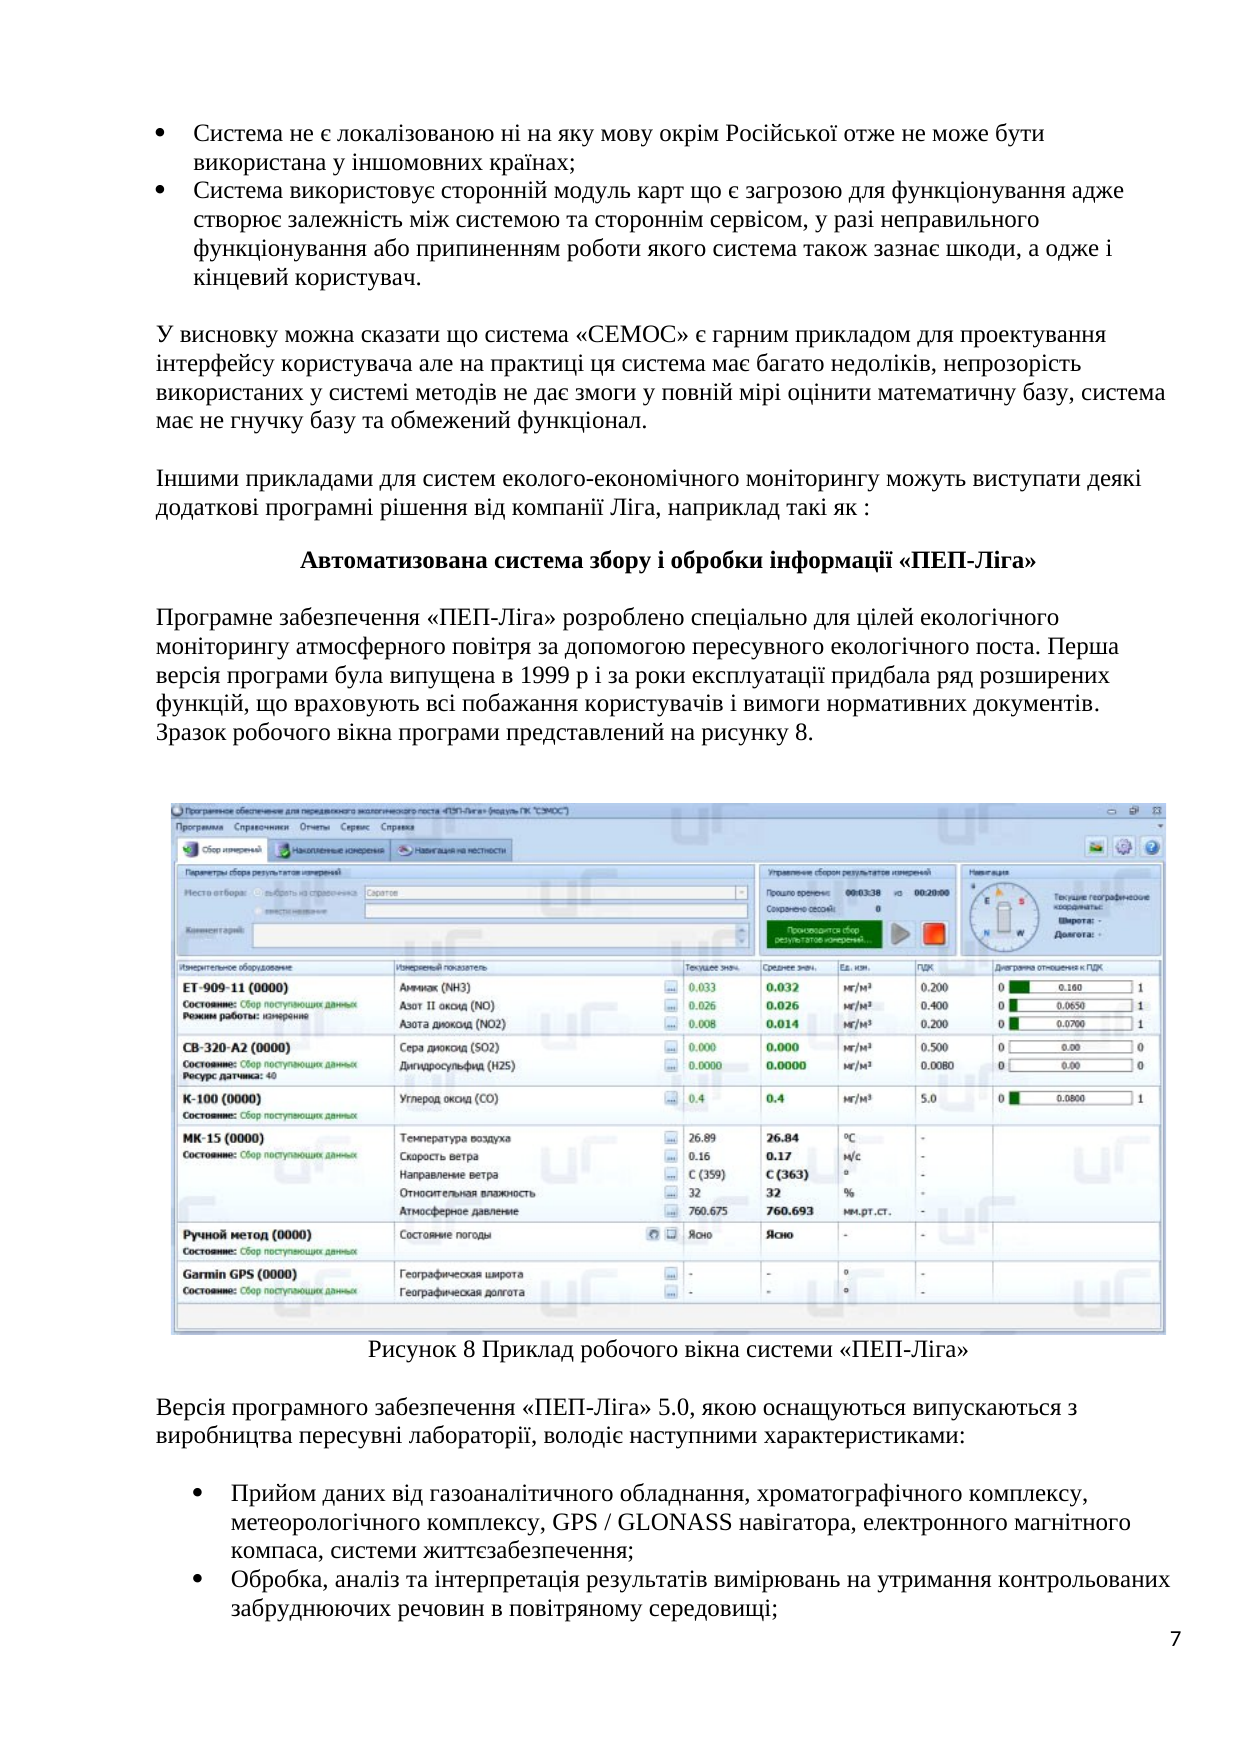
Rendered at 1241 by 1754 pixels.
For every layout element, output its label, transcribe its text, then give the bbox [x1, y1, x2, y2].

text Іншими прикладами для систем еколого-економічного моніторингу можуть виступати деякі додаткові програмні рішення від компанії Ліга, наприклад такі як : [156, 434, 1181, 545]
text У висновку можна сказати що система «СЕМОС» є гарним прикладом для проектування інтерфейсу користувача але на практиці ця система має багато недоліків, непрозорість використаних у системі методів не дає змоги у повній мірі оцінити математичну базу, система має не гнучку базу та обмежений функціонал. [156, 319, 1181, 434]
list Прийом даних від газоаналітичного обладнання, хроматографічного комплексу, метеорологічного комплексу, GPS / GLONASS навігатора, електронного магнітного компаса, системи життєзабезпечення; [193, 1478, 1181, 1564]
list Система використовує сторонній модуль карт що є загрозою для функціонування адже створює залежність між системою та стороннім сервісом, у разі неправильного функціонування або припиненням роботи якого система також зазнає шкоди, а одже і кінцевий користувач. [156, 176, 1181, 291]
text Версія програмного забезпечення «ПЕП-Ліга» 5.0, якою оснащуються випускаються з виробництва пересувні лабораторії, володіє наступними характеристиками: [156, 1392, 1181, 1449]
text Автоматизована система збору і обробки інформації «ПЕП-Ліга» [156, 545, 1181, 573]
list Обробка, аналіз та інтерпретація результатів вимірювань на утримання контрольованих забруднюючих речовин в повітряному середовищі; [193, 1564, 1181, 1622]
text Рисунок 8 Приклад робочого вікна системи «ПЕП-Ліга» [156, 1334, 1181, 1363]
picture [170, 803, 1167, 1335]
list Система не є локалізованою ні на яку мову окрім Російської отже не може бути використана у іншомовних країнах; [156, 118, 1181, 176]
text Програмне забезпечення «ПЕП-Ліга» розроблено спеціально для цілей екологічного моніторингу атмосферного повітря за допомогою пересувного екологічного поста. Перша версія програми була випущена в 1999 р і за роки експлуатації придбала ряд розширених функцій, що враховують всі побажання користувачів і вимоги нормативних документів. Зразок робочого вікна програми представлений на рисунку 8. [156, 602, 1181, 746]
